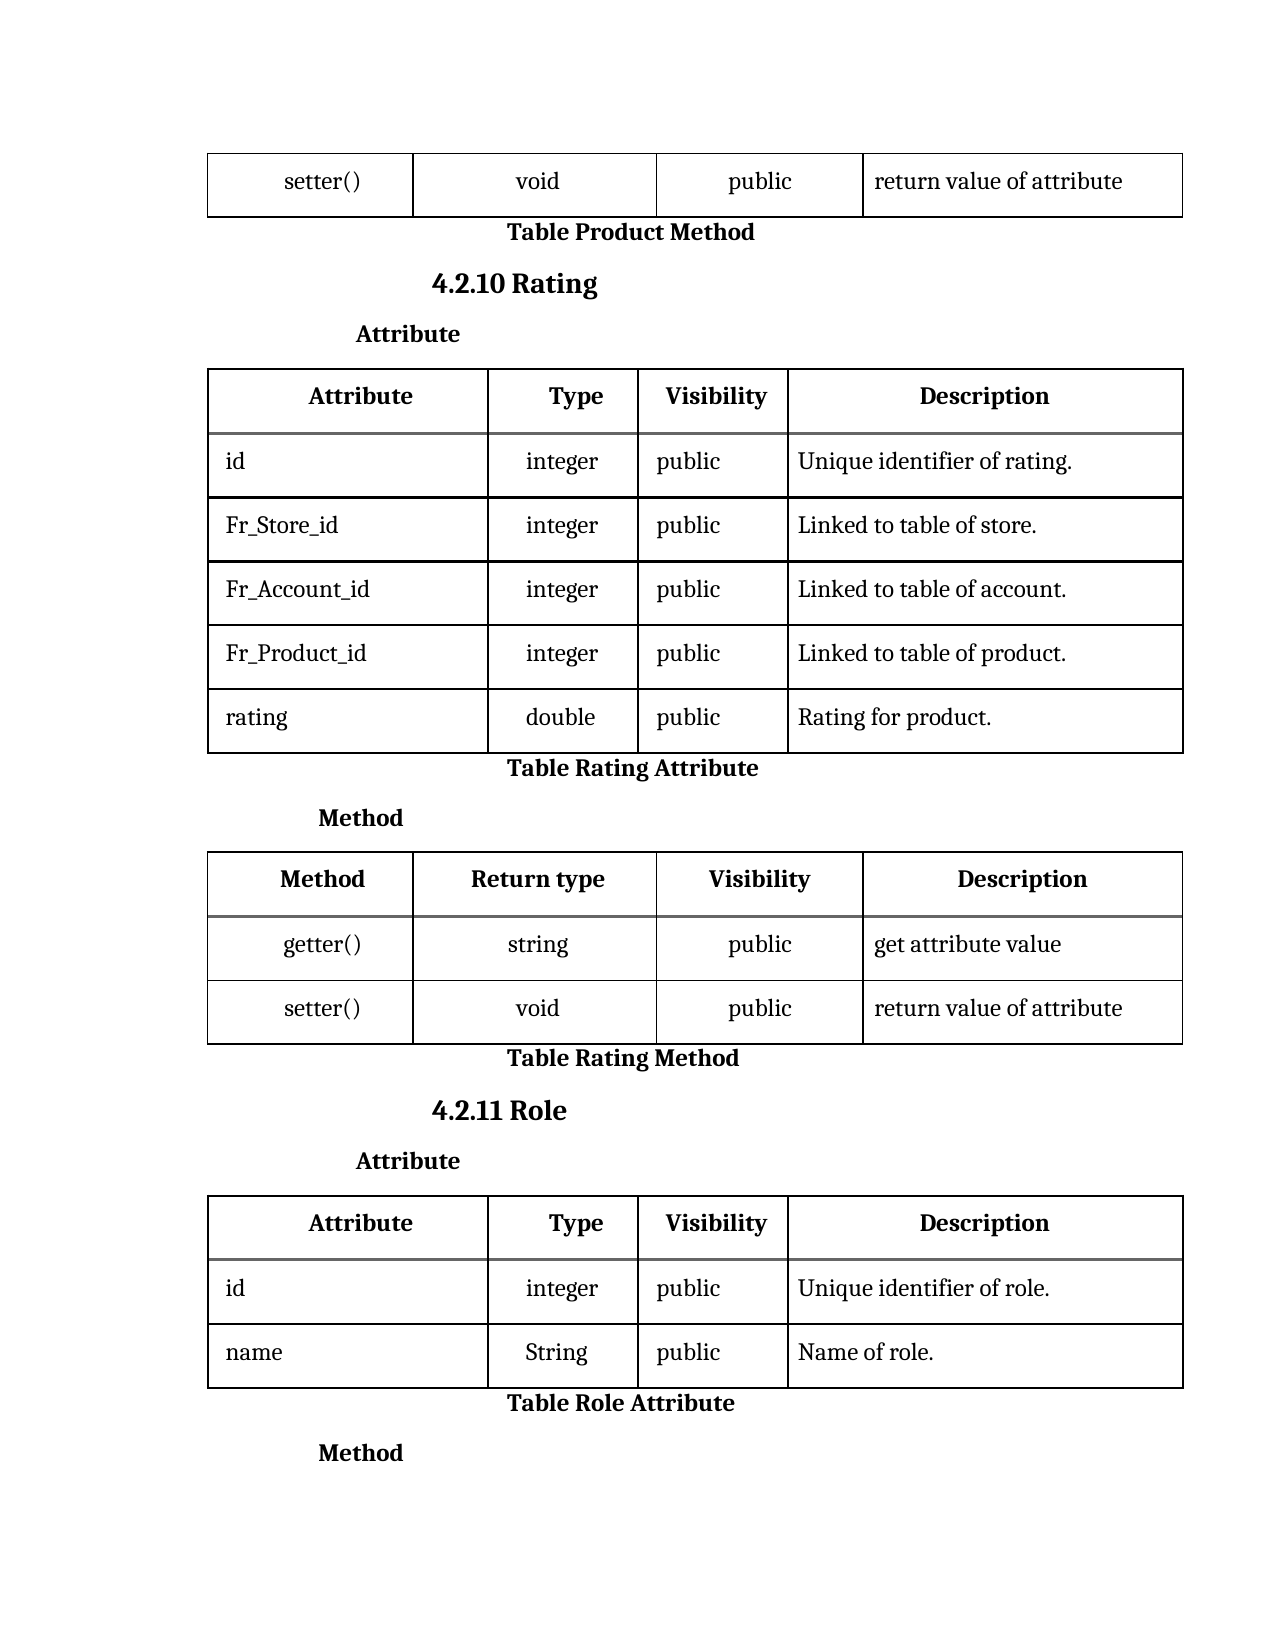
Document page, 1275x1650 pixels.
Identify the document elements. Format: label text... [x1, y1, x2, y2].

table_cell public [639, 690, 787, 752]
text Table Rating Attribute [432, 754, 1157, 783]
table_cell integer [489, 626, 637, 688]
table_cell getter() [208, 918, 412, 979]
table_header Visibility [639, 1197, 787, 1258]
table_cell public [657, 981, 862, 1043]
table_cell double [489, 690, 637, 752]
table_cell rating [209, 690, 487, 752]
table_cell public [639, 499, 787, 560]
table_cell integer [489, 1261, 637, 1323]
table_cell String [489, 1325, 637, 1387]
table_header Description [789, 1197, 1182, 1258]
list Attribute [282, 320, 1157, 349]
table_cell Unique identifier of role. [789, 1261, 1182, 1323]
table_cell public [657, 154, 862, 216]
table_header Attribute [209, 1197, 487, 1258]
table_cell Linked to table of product. [789, 626, 1182, 688]
text Method [244, 1439, 1157, 1467]
subtitle 4.2.11 Role [207, 1094, 1157, 1127]
table_header Return type [414, 853, 656, 914]
list Attribute [282, 1147, 1157, 1176]
table_cell public [639, 626, 787, 688]
table_cell integer [489, 499, 637, 560]
table_cell id [209, 435, 487, 496]
table_cell name [209, 1325, 487, 1387]
table_cell void [414, 981, 656, 1043]
table_cell return value of attribute [864, 154, 1182, 216]
table_cell setter() [208, 981, 412, 1043]
subtitle 4.2.10 Rating [207, 267, 1157, 301]
table_cell id [209, 1261, 487, 1323]
table_cell void [414, 154, 656, 216]
table_cell integer [489, 563, 637, 624]
table_cell string [414, 918, 656, 979]
table_cell Unique identifier of rating. [789, 435, 1182, 496]
table_cell Fr_Account_id [209, 563, 487, 624]
table_cell return value of attribute [864, 981, 1182, 1043]
table_cell public [639, 563, 787, 624]
table_cell integer [489, 435, 637, 496]
table_header Attribute [209, 370, 487, 432]
table_header Description [864, 853, 1182, 914]
text Table Rating Method [432, 1045, 1157, 1073]
table_cell public [639, 1261, 787, 1323]
table_cell setter() [208, 154, 412, 216]
table_cell get attribute value [864, 918, 1182, 979]
table_cell Name of role. [789, 1325, 1182, 1387]
table_header Type [489, 370, 637, 432]
table_cell Fr_Store_id [209, 499, 487, 560]
table_cell Rating for product. [789, 690, 1182, 752]
text Method [244, 803, 1157, 832]
table_cell public [639, 1325, 787, 1387]
table_cell Fr_Product_id [209, 626, 487, 688]
table_cell public [639, 435, 787, 496]
table_header Visibility [657, 853, 862, 914]
table_cell public [657, 918, 862, 979]
table_header Description [789, 370, 1182, 432]
table_header Method [208, 853, 412, 914]
text Table Product Method [432, 218, 1157, 246]
table_cell Linked to table of store. [789, 499, 1182, 560]
table_cell Linked to table of account. [789, 563, 1182, 624]
table_header Type [489, 1197, 637, 1258]
text Table Role Attribute [432, 1389, 1157, 1418]
table_header Visibility [639, 370, 787, 432]
